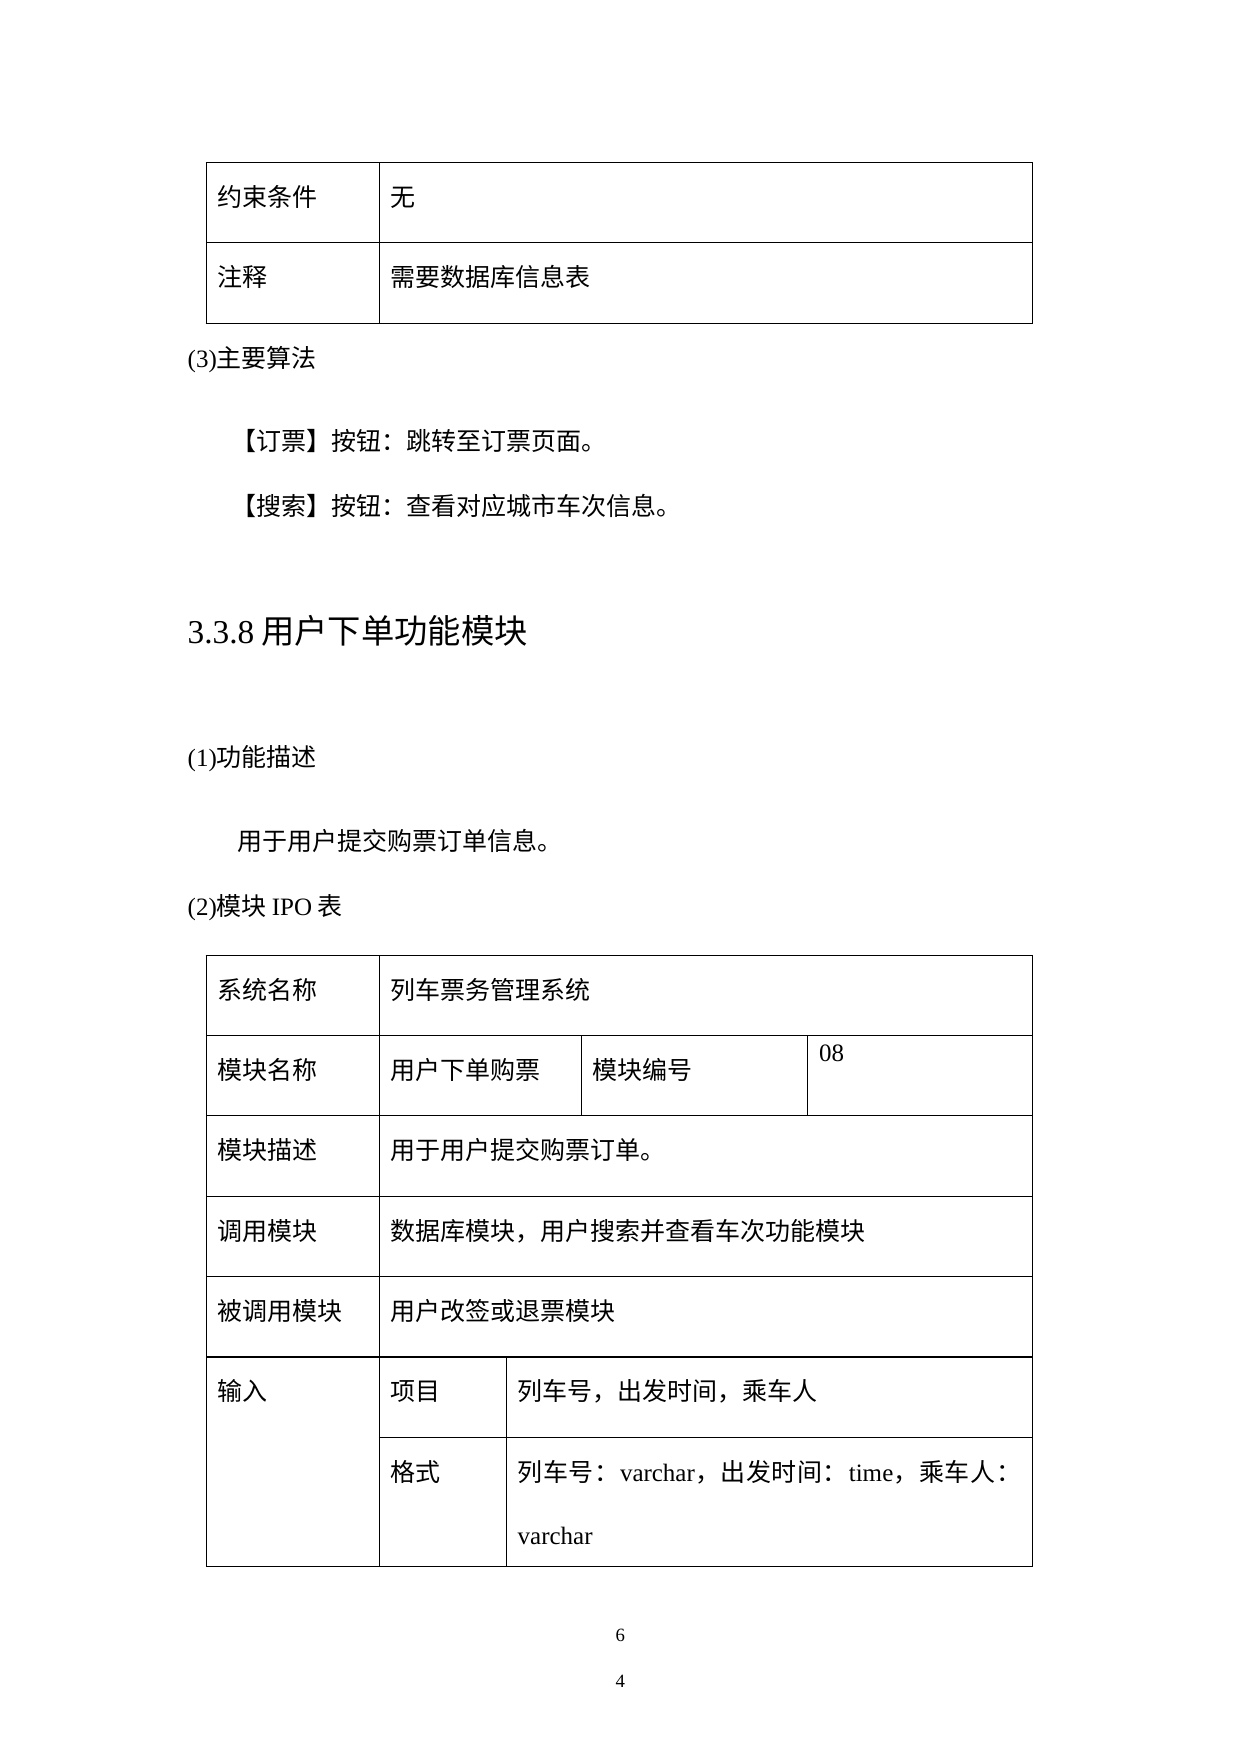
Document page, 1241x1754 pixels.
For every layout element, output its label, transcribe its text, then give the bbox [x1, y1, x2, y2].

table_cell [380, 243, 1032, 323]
subtitle 3.3.8用户下单功能模块 [187, 596, 1053, 661]
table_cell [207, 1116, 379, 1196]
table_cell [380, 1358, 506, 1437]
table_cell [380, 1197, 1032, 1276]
text 【搜索】按钮：查看对应城市车次信息。 [187, 472, 1053, 537]
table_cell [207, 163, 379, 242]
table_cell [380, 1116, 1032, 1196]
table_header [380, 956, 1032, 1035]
text (1)功能描述 [187, 723, 1053, 788]
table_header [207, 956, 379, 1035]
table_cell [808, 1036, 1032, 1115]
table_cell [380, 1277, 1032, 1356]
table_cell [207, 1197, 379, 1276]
text 【订票】按钮：跳转至订票页面。 [187, 407, 1053, 472]
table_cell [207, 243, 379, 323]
text (2)模块IPO表 [187, 872, 1053, 937]
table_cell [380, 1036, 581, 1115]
text 用于用户提交购票订单信息。 [187, 807, 1053, 872]
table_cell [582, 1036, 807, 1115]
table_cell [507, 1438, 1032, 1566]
text (3)主要算法 [187, 324, 1053, 389]
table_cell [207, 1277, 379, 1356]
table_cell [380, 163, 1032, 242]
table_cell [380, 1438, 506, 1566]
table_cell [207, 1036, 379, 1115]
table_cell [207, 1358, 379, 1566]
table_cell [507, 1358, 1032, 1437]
